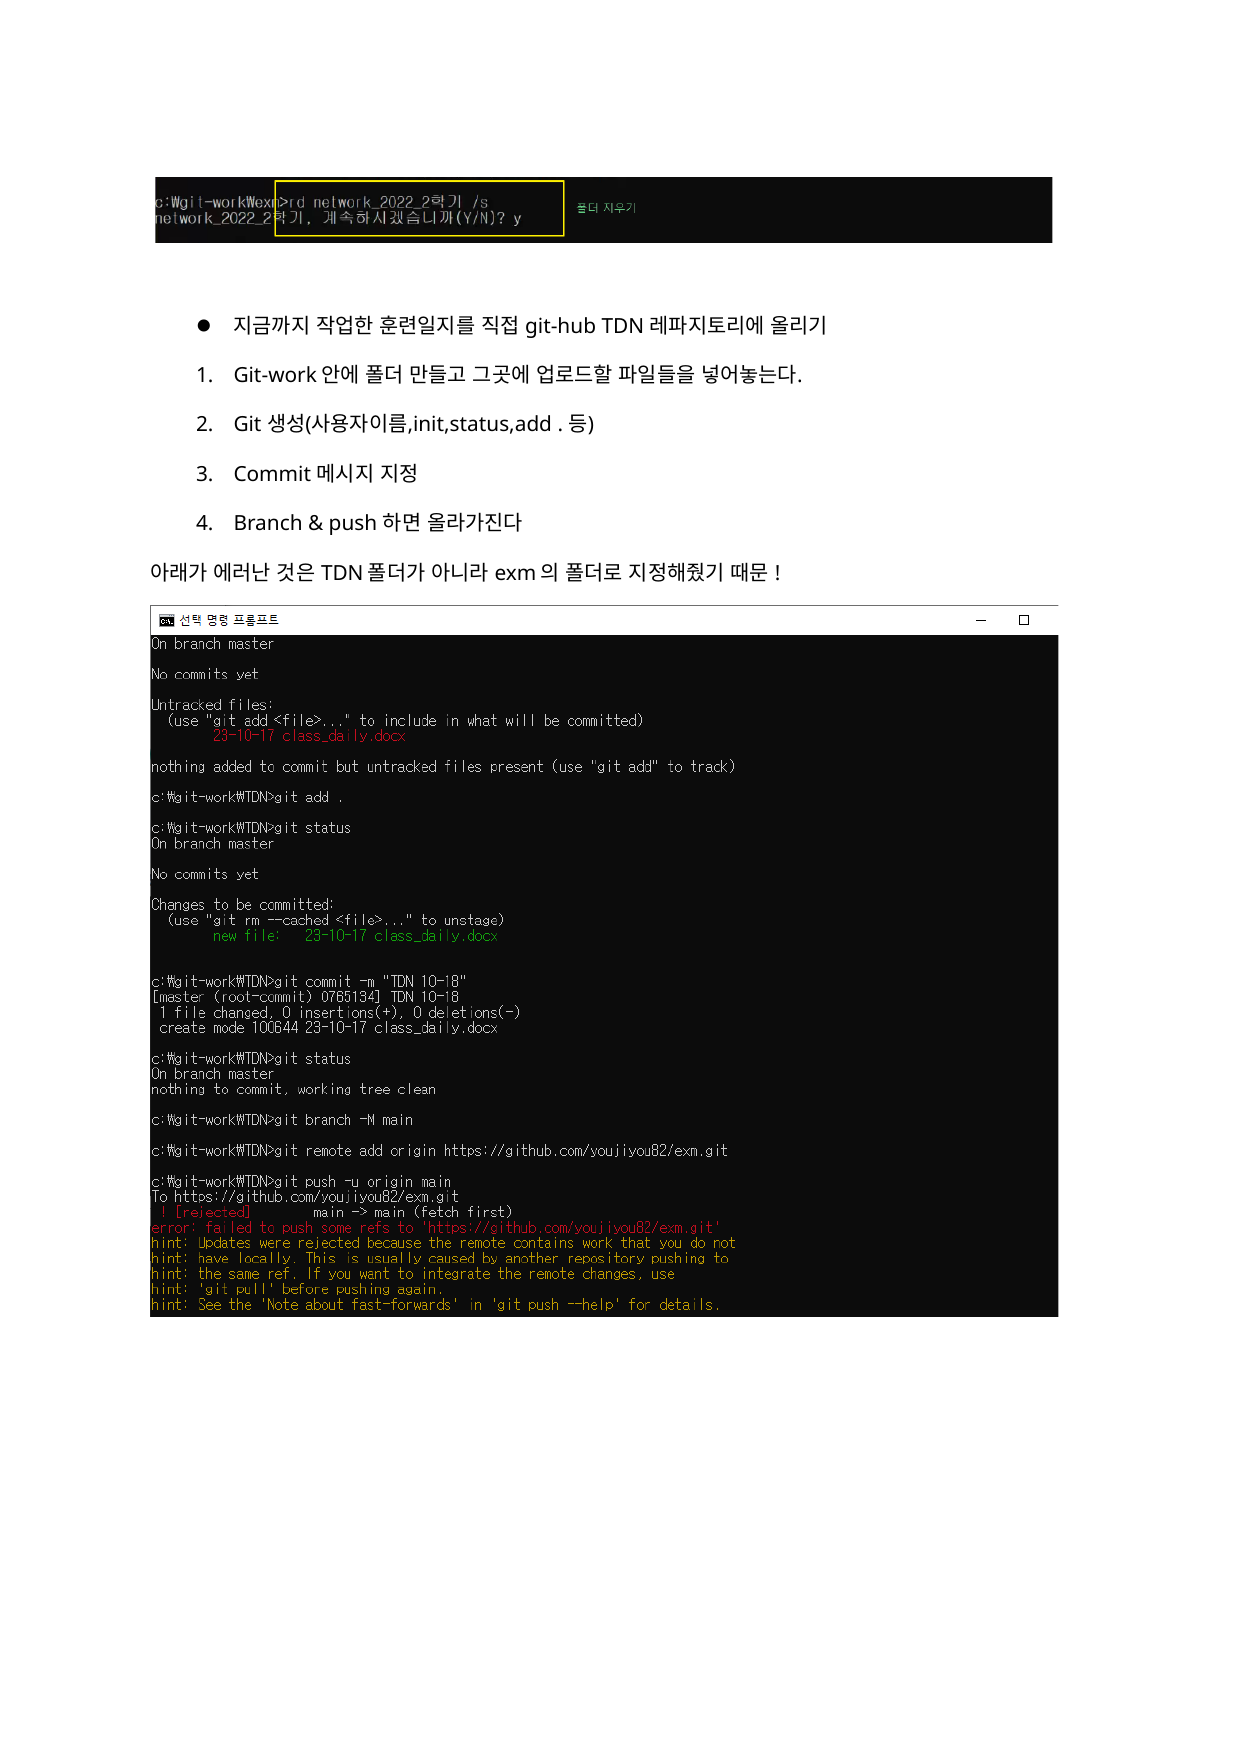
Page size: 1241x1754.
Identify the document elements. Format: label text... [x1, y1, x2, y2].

list 지금까지 작업한 훈련일지를 직접 git-hub TDN 레파지토리에 올리기 [196, 309, 1090, 339]
picture [150, 605, 1059, 1317]
list Git-work안에 폴더 만들고 그곳에 업로드할 파일들을 넣어놓는다. [196, 358, 1090, 389]
text 아래가 에러난 것은 TDN폴더가 아니라 exm의 폴더로 지정해줬기 때문 ! [150, 556, 1090, 586]
picture [155, 177, 1053, 243]
list Git 생성(사용자이름,init,status,add . 등) [196, 408, 1090, 438]
list Branch & push 하면 올라가진다 [196, 506, 1090, 537]
list Commit 메시지 지정 [196, 457, 1090, 487]
